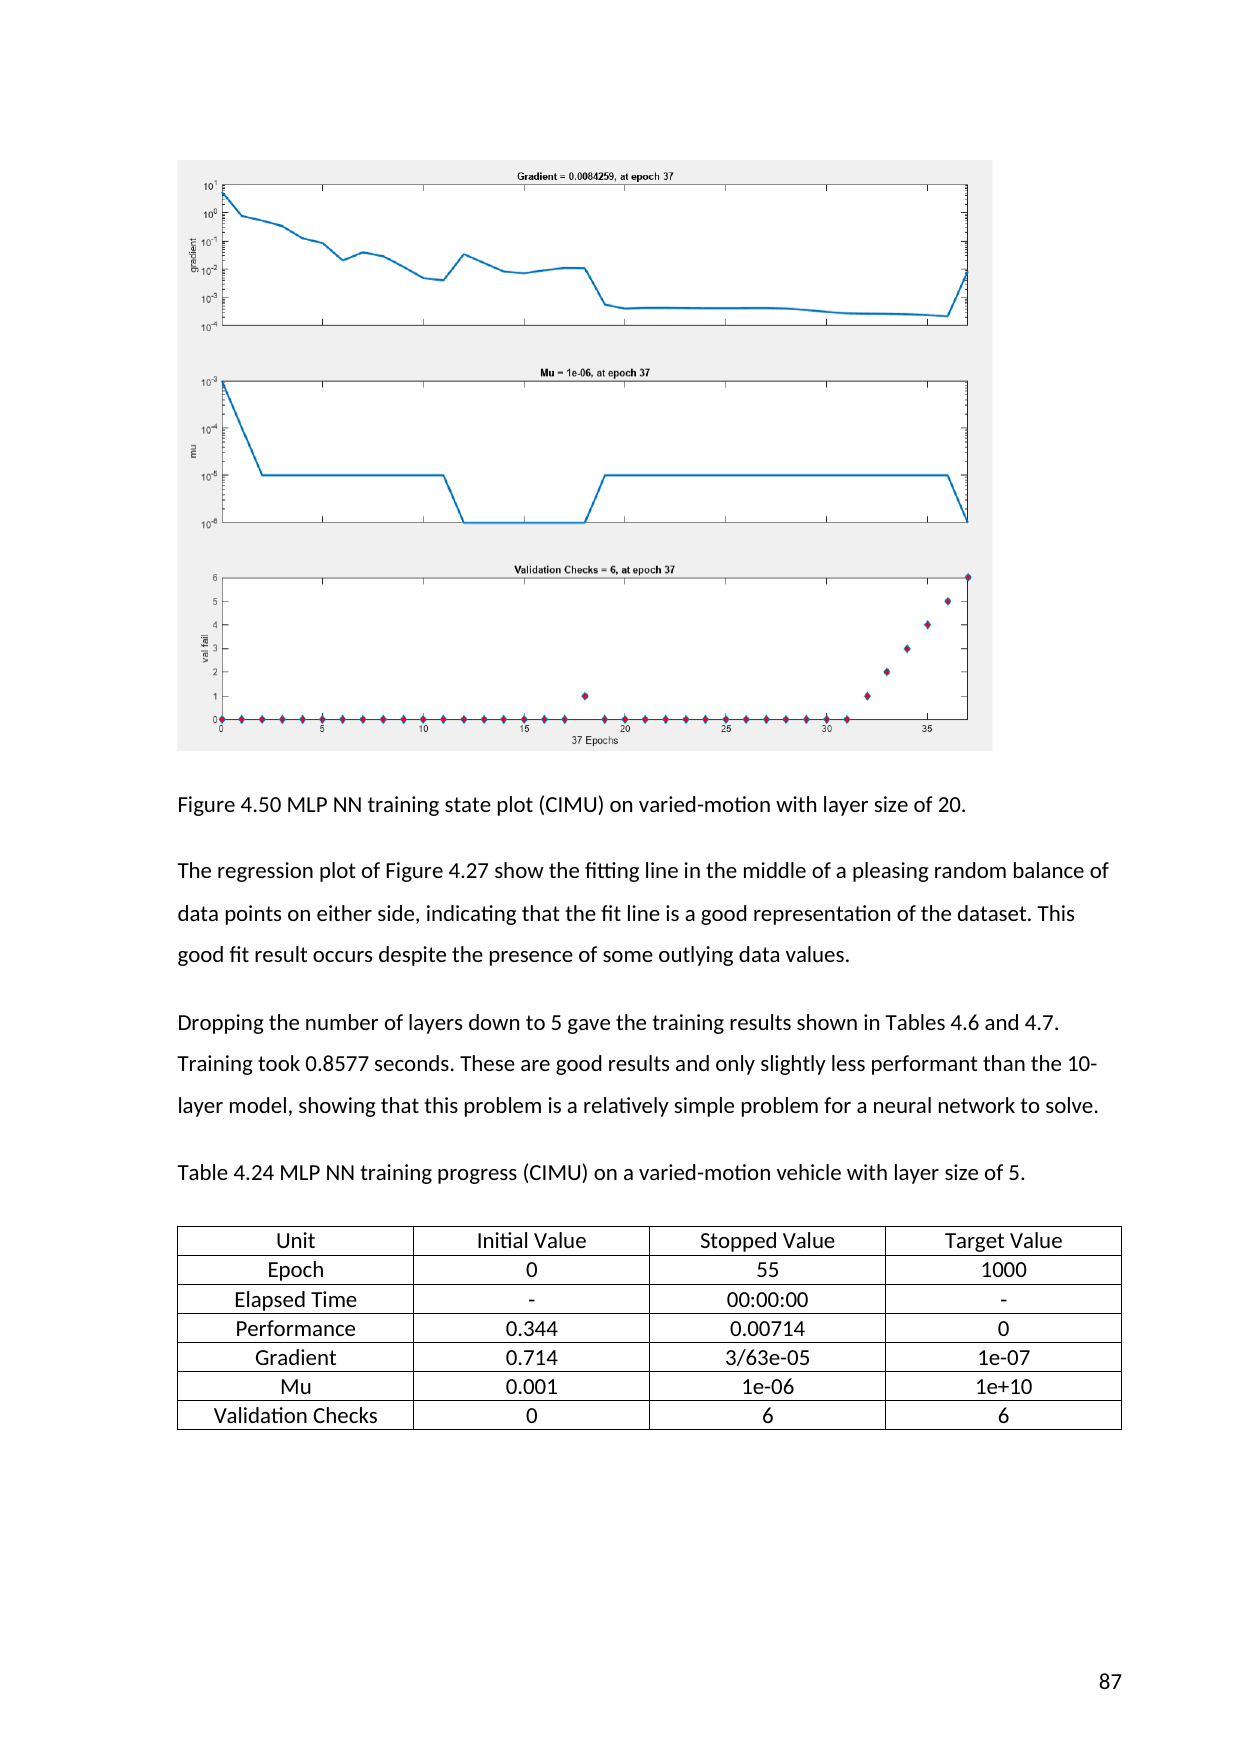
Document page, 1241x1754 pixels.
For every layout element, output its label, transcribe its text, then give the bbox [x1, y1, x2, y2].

table_header Stopped Value [650, 1227, 885, 1254]
table_cell 0.714 [414, 1343, 649, 1371]
table_cell 0.001 [414, 1372, 649, 1400]
table_cell Performance [178, 1314, 413, 1342]
table_cell 0 [886, 1314, 1121, 1342]
table_cell Elapsed Time [178, 1285, 413, 1313]
table_header Initial Value [414, 1227, 649, 1254]
table_cell 1e+10 [886, 1372, 1121, 1400]
table_cell 1000 [886, 1256, 1121, 1284]
table_cell 0 [414, 1401, 649, 1429]
table_header Unit [178, 1227, 413, 1254]
table_cell 00:00:00 [650, 1285, 885, 1313]
table_cell 0 [414, 1256, 649, 1284]
table_cell Validation Checks [178, 1401, 413, 1429]
table_header Target Value [886, 1227, 1121, 1254]
table_cell 1e-06 [650, 1372, 885, 1400]
table_cell - [414, 1285, 649, 1313]
table_cell 6 [650, 1401, 885, 1429]
table_cell 55 [650, 1256, 885, 1284]
table_cell 0.00714 [650, 1314, 885, 1342]
table_cell 3/63e-05 [650, 1343, 885, 1371]
table_cell Gradient [178, 1343, 413, 1371]
table_cell Epoch [178, 1256, 413, 1284]
table_cell 1e-07 [886, 1343, 1121, 1371]
table_cell Mu [178, 1372, 413, 1400]
picture [177, 160, 993, 751]
text Dropping the number of layers down to 5 gave the training results shown in Tables 4.6 and 4.7. Training took 0.8577 seconds. These are good results and only slightly less performant than the 10-layer model, showing that this problem is a relatively simple problem for a neural network to solve. [177, 1008, 1122, 1119]
table_cell 0.344 [414, 1314, 649, 1342]
text The regression plot of Figure 4.27 show the fitting line in the middle of a pleasing random balance of data points on either side, indicating that the fit line is a good representation of the dataset. This good fit result occurs despite the presence of some outlying data values. [177, 857, 1122, 969]
table_cell - [886, 1285, 1121, 1313]
table_cell 6 [886, 1401, 1121, 1429]
